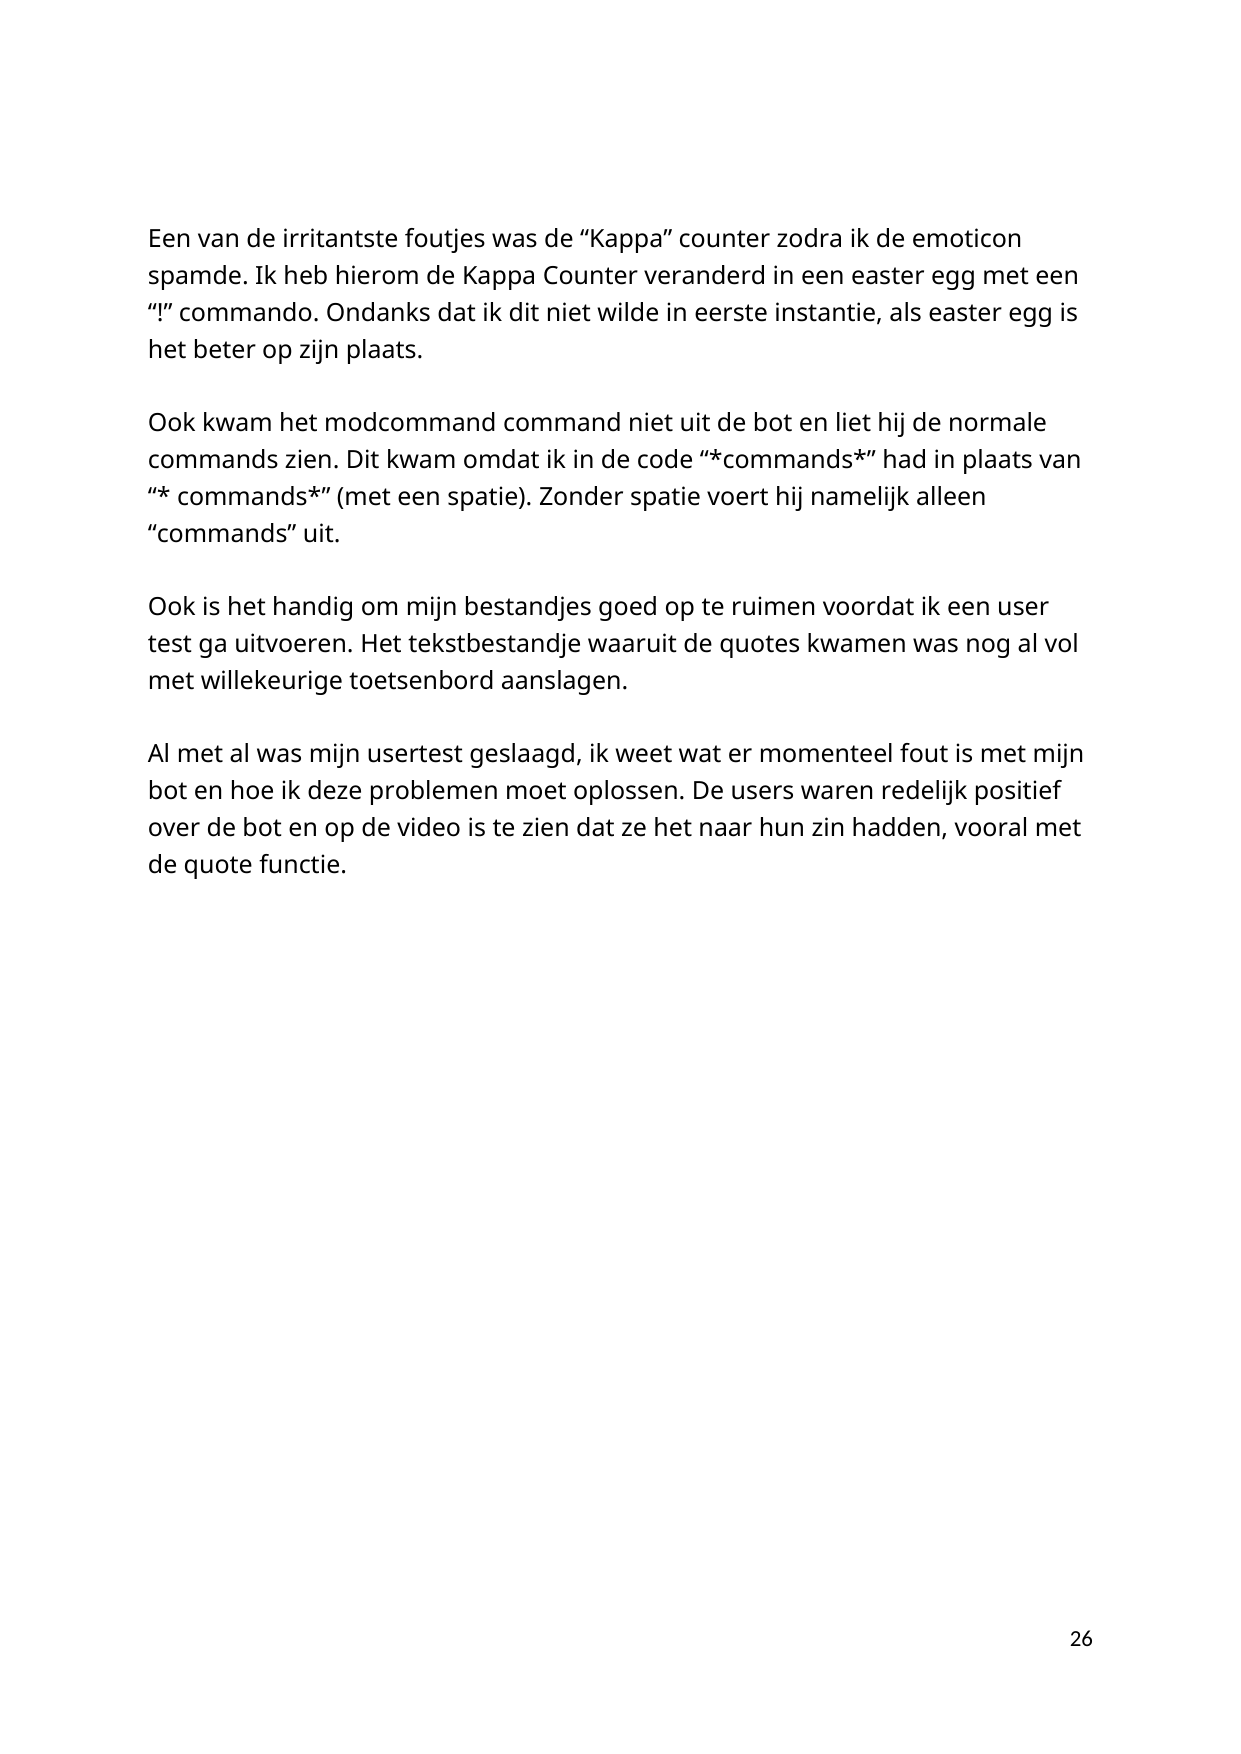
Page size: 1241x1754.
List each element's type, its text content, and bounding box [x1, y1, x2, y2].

text Ook kwam het modcommand command niet uit de bot en liet hij de normale commands zien. Dit kwam omdat ik in de code “*commands*” had in plaats van [148, 405, 1093, 476]
text Ook is het handig om mijn bestandjes goed op te ruimen voordat ik een user test ga uitvoeren. Het tekstbestandje waaruit de quotes kwamen was nog al vol met willekeurige toetsenbord aanslagen. [148, 589, 1093, 696]
text Een van de irritantste foutjes was de “Kappa” counter zodra ik de emoticon spamde. Ik heb hierom de Kappa Counter veranderd in een easter egg met een “!” commando. Ondanks dat ik dit niet wilde in eerste instantie, als easter egg is het beter op zijn plaats. [148, 221, 1093, 366]
text Al met al was mijn usertest geslaagd, ik weet wat er momenteel fout is met mijn bot en hoe ik deze problemen moet oplossen. De users waren redelijk positief over de bot en op de video is te zien dat ze het naar hun zin hadden, vooral met de quote functie. [148, 736, 1093, 880]
text “* commands*” (met een spatie). Zonder spatie voert hij namelijk alleen “commands” uit. [148, 478, 1093, 549]
